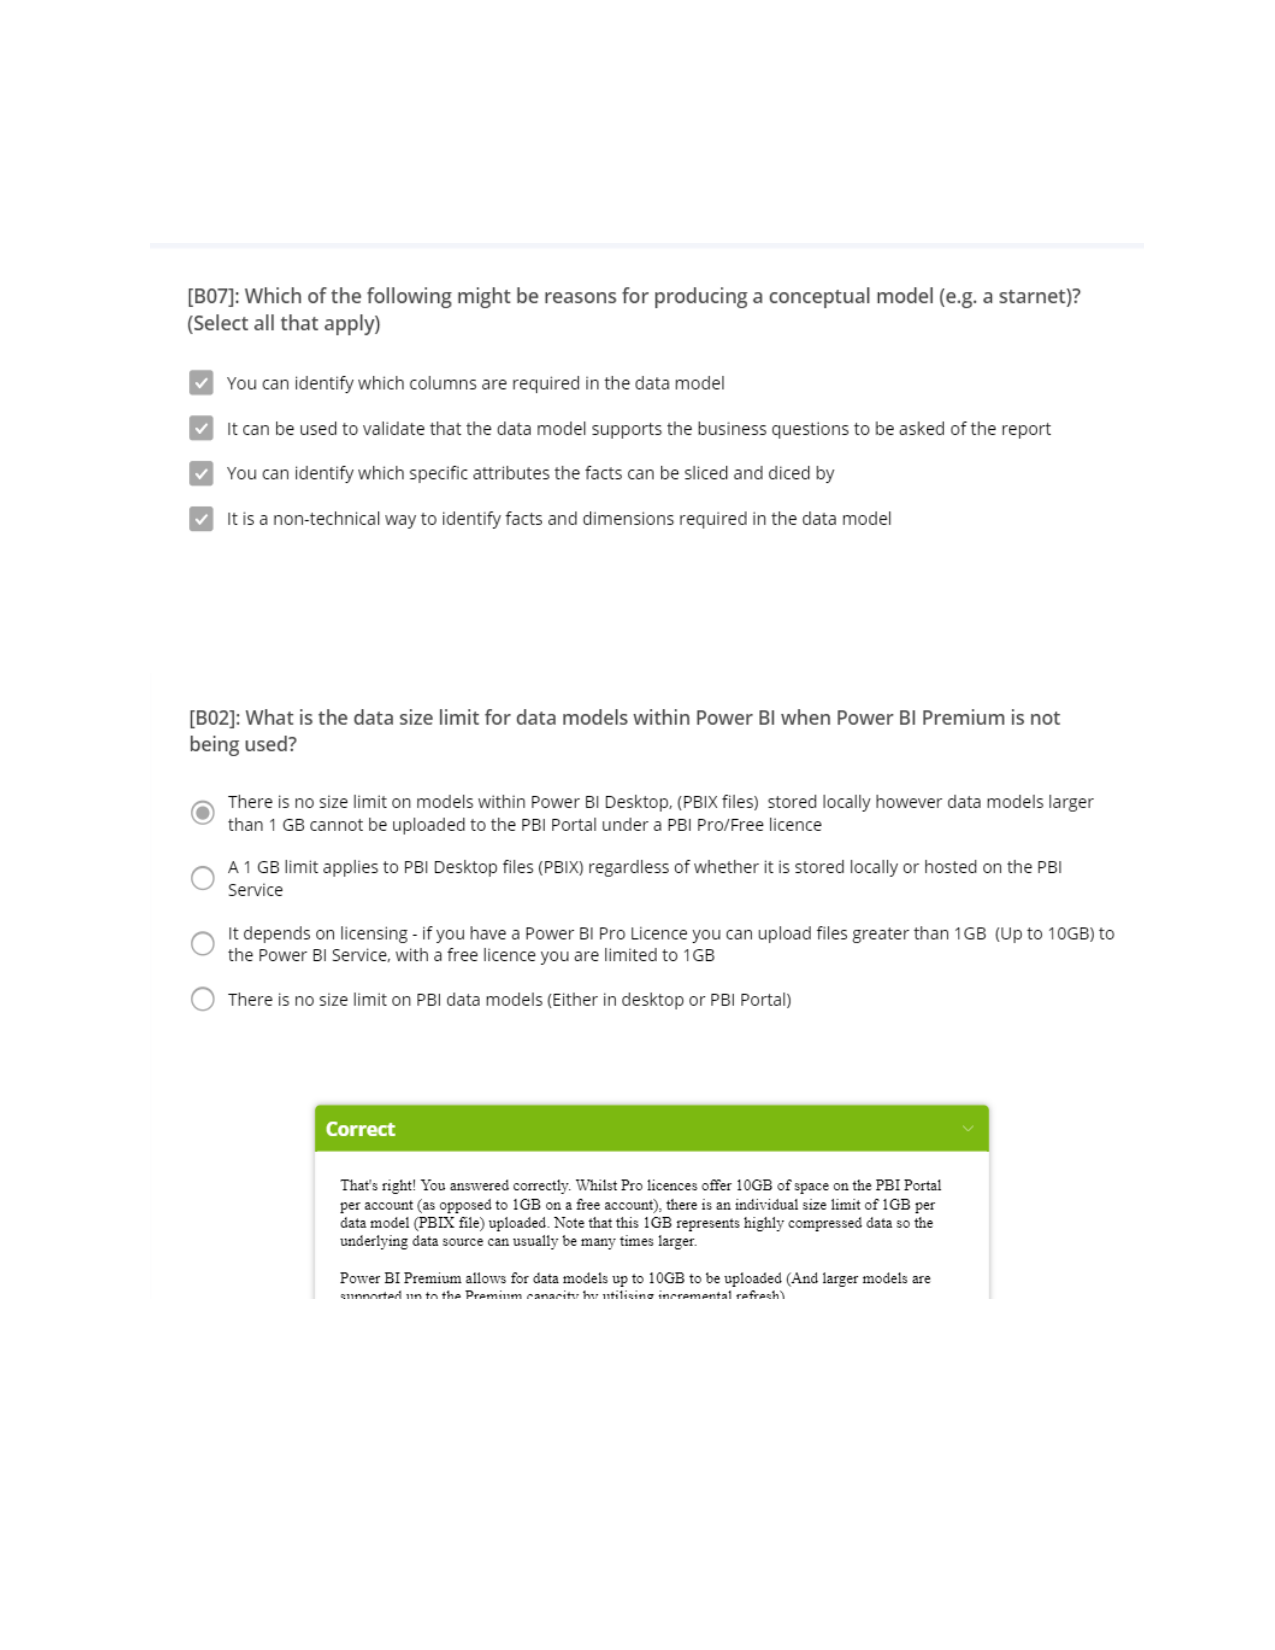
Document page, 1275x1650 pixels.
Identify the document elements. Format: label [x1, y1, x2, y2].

picture [150, 673, 1135, 1299]
picture [150, 243, 1144, 562]
